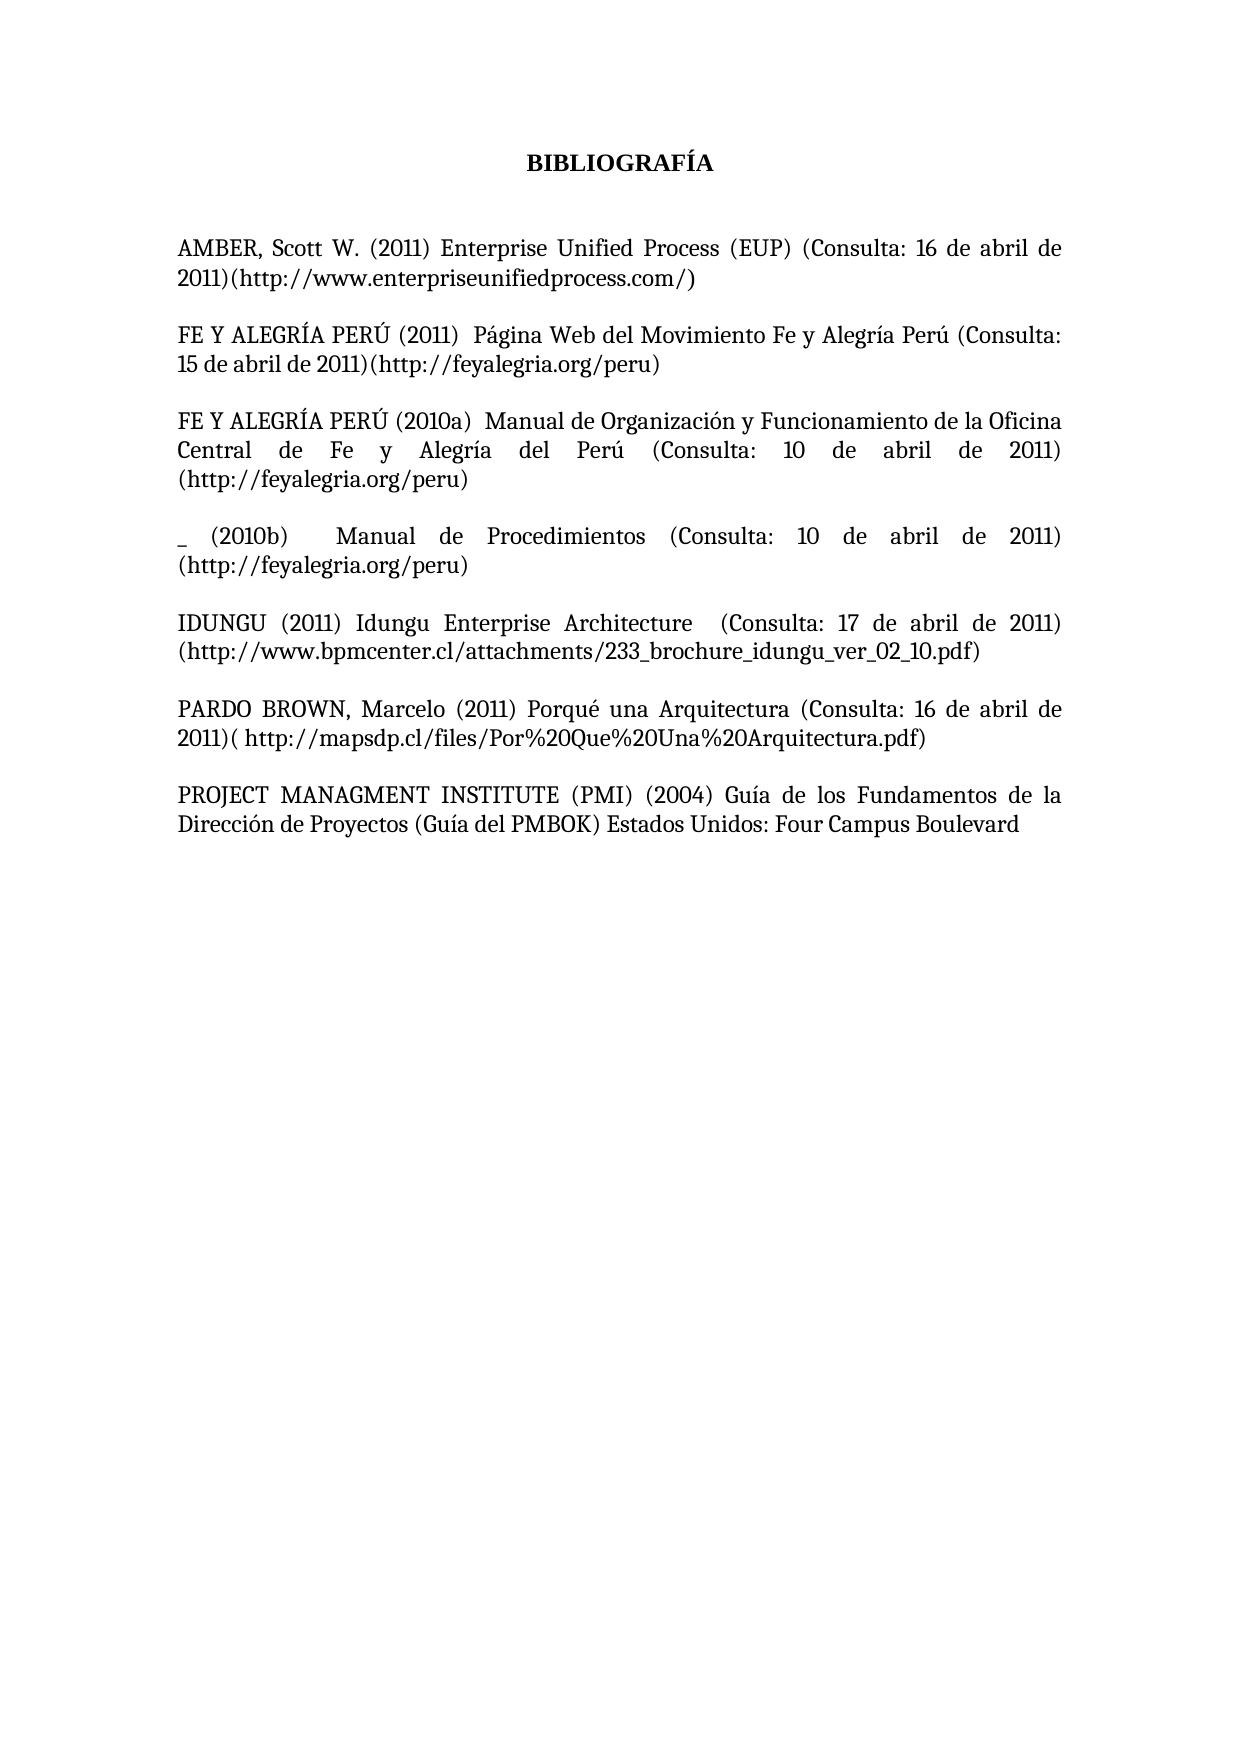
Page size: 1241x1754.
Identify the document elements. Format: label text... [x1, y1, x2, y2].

text PARDO BROWN, Marcelo (2011) Porqué una Arquitectura (Consulta: 16 de abril de 2011)( http://mapsdp.cl/files/Por%20Que%20Una%20Arquitectura.pdf) [177, 695, 1063, 752]
text AMBER, Scott W. (2011) Enterprise Unified Process (EUP) (Consulta: 16 de abril de 2011)(http://www.enterpriseunifiedprocess.com/) [177, 234, 1063, 292]
text IDUNGU (2011) Idungu Enterprise Architecture (Consulta: 17 de abril de 2011)(http://www.bpmcenter.cl/attachments/233_brochure_idungu_ver_02_10.pdf) [177, 608, 1063, 666]
text _ (2010b) Manual de Procedimientos (Consulta: 10 de abril de 2011) (http://feyalegria.org/peru) [177, 522, 1063, 580]
text FE Y ALEGRÍA PERÚ (2011) Página Web del Movimiento Fe y Alegría Perú (Consulta: 15 de abril de 2011)(http://feyalegria.org/peru) [177, 321, 1063, 378]
subtitle BIBLIOGRAFÍA [177, 148, 1063, 176]
text PROJECT MANAGMENT INSTITUTE (PMI) (2004) Guía de los Fundamentos de la Dirección de Proyectos (Guía del PMBOK) Estados Unidos: Four Campus Boulevard [177, 781, 1063, 838]
text FE Y ALEGRÍA PERÚ (2010a) Manual de Organización y Funcionamiento de la Oficina Central de Fe y Alegría del Perú (Consulta: 10 de abril de 2011) (http://feyalegria.org/peru) [177, 407, 1063, 493]
